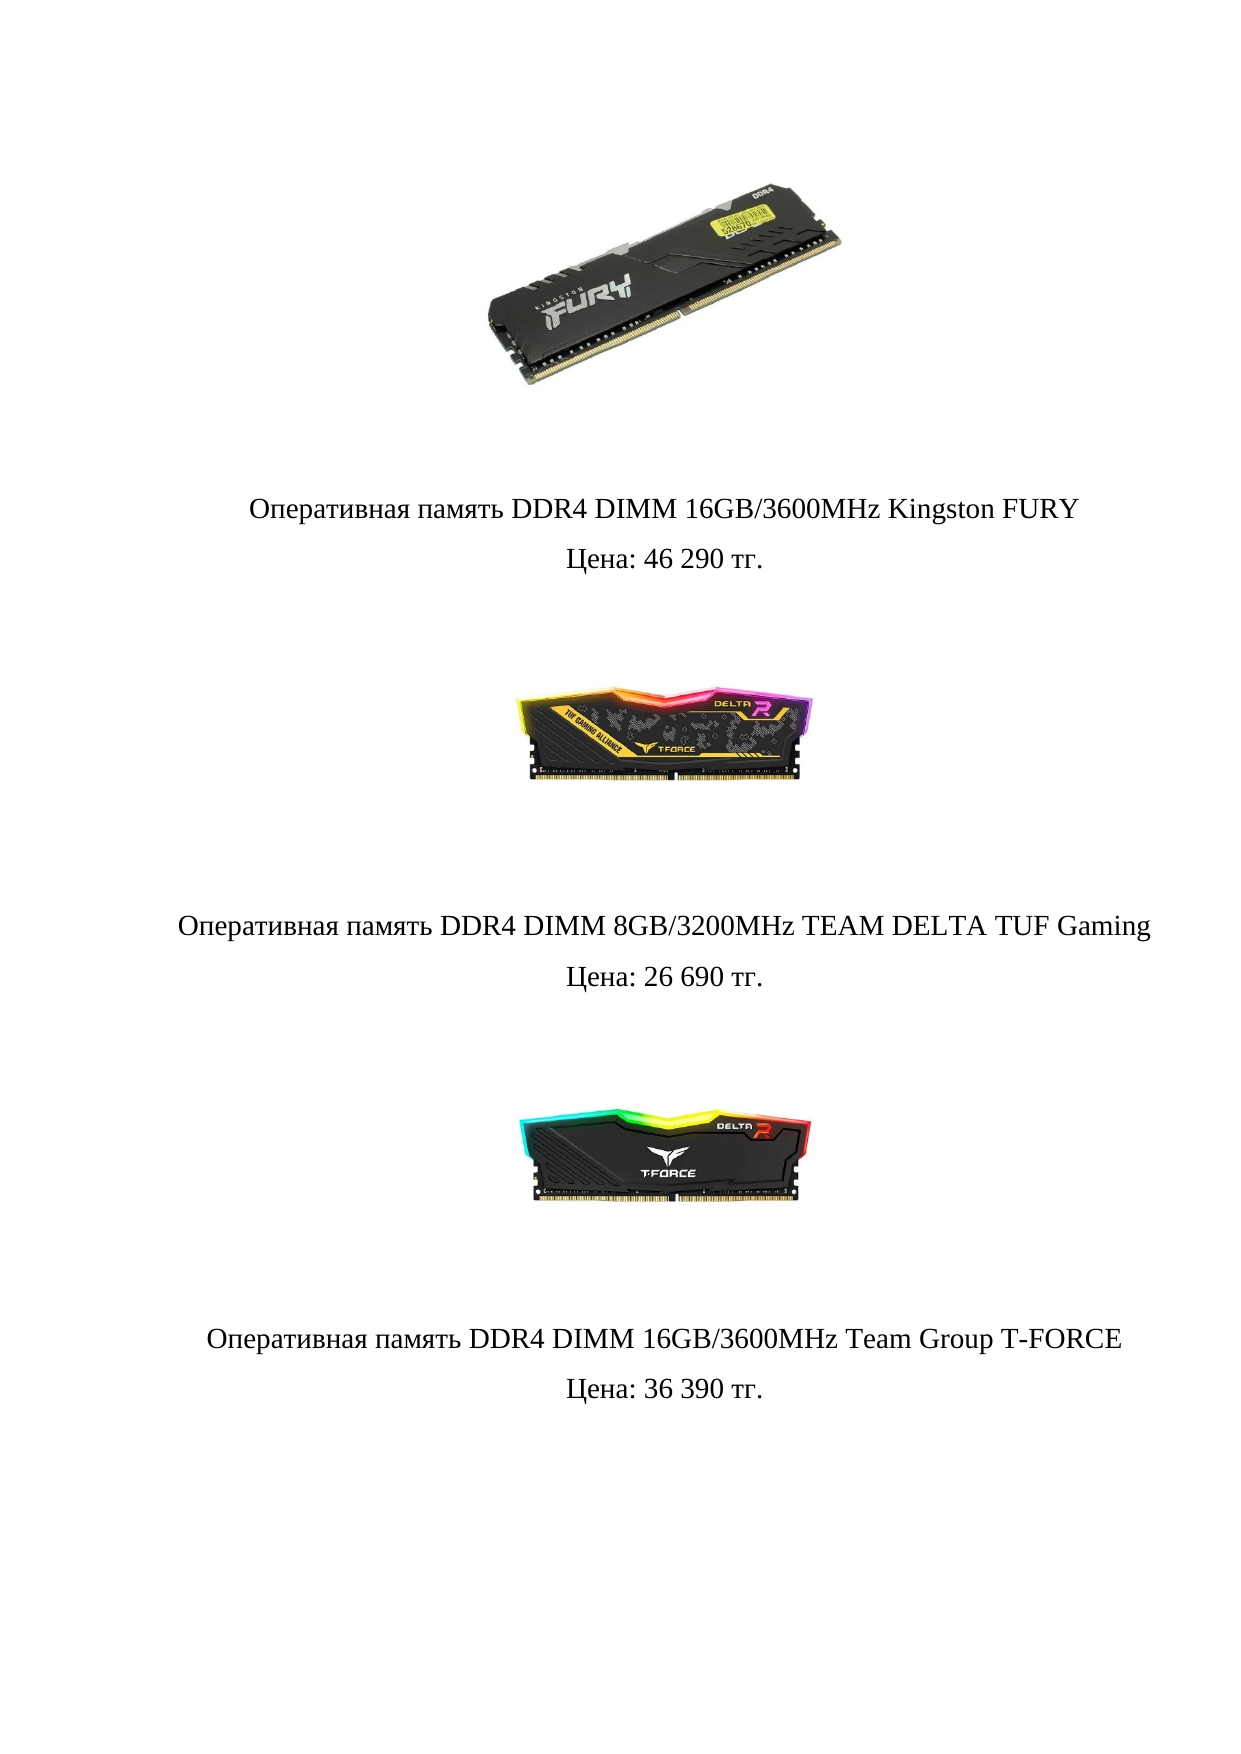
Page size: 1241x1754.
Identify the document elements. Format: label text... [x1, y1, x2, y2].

text Оперативная память DDR4 DIMM 8GB/3200MHz TEAM DELTA TUF Gaming [177, 908, 1152, 942]
text Оперативная память DDR4 DIMM 16GB/3600MHz Kingston FURY [177, 491, 1152, 525]
picture [516, 1009, 813, 1305]
text Цена: 26 690 тг. [177, 959, 1152, 992]
text Оперативная память DDR4 DIMM 16GB/3600MHz Team Group T-FORCE [177, 1321, 1152, 1355]
text Цена: 46 290 тг. [177, 541, 1152, 575]
picture [486, 118, 843, 475]
text Цена: 36 390 тг. [177, 1372, 1152, 1405]
picture [514, 591, 815, 892]
